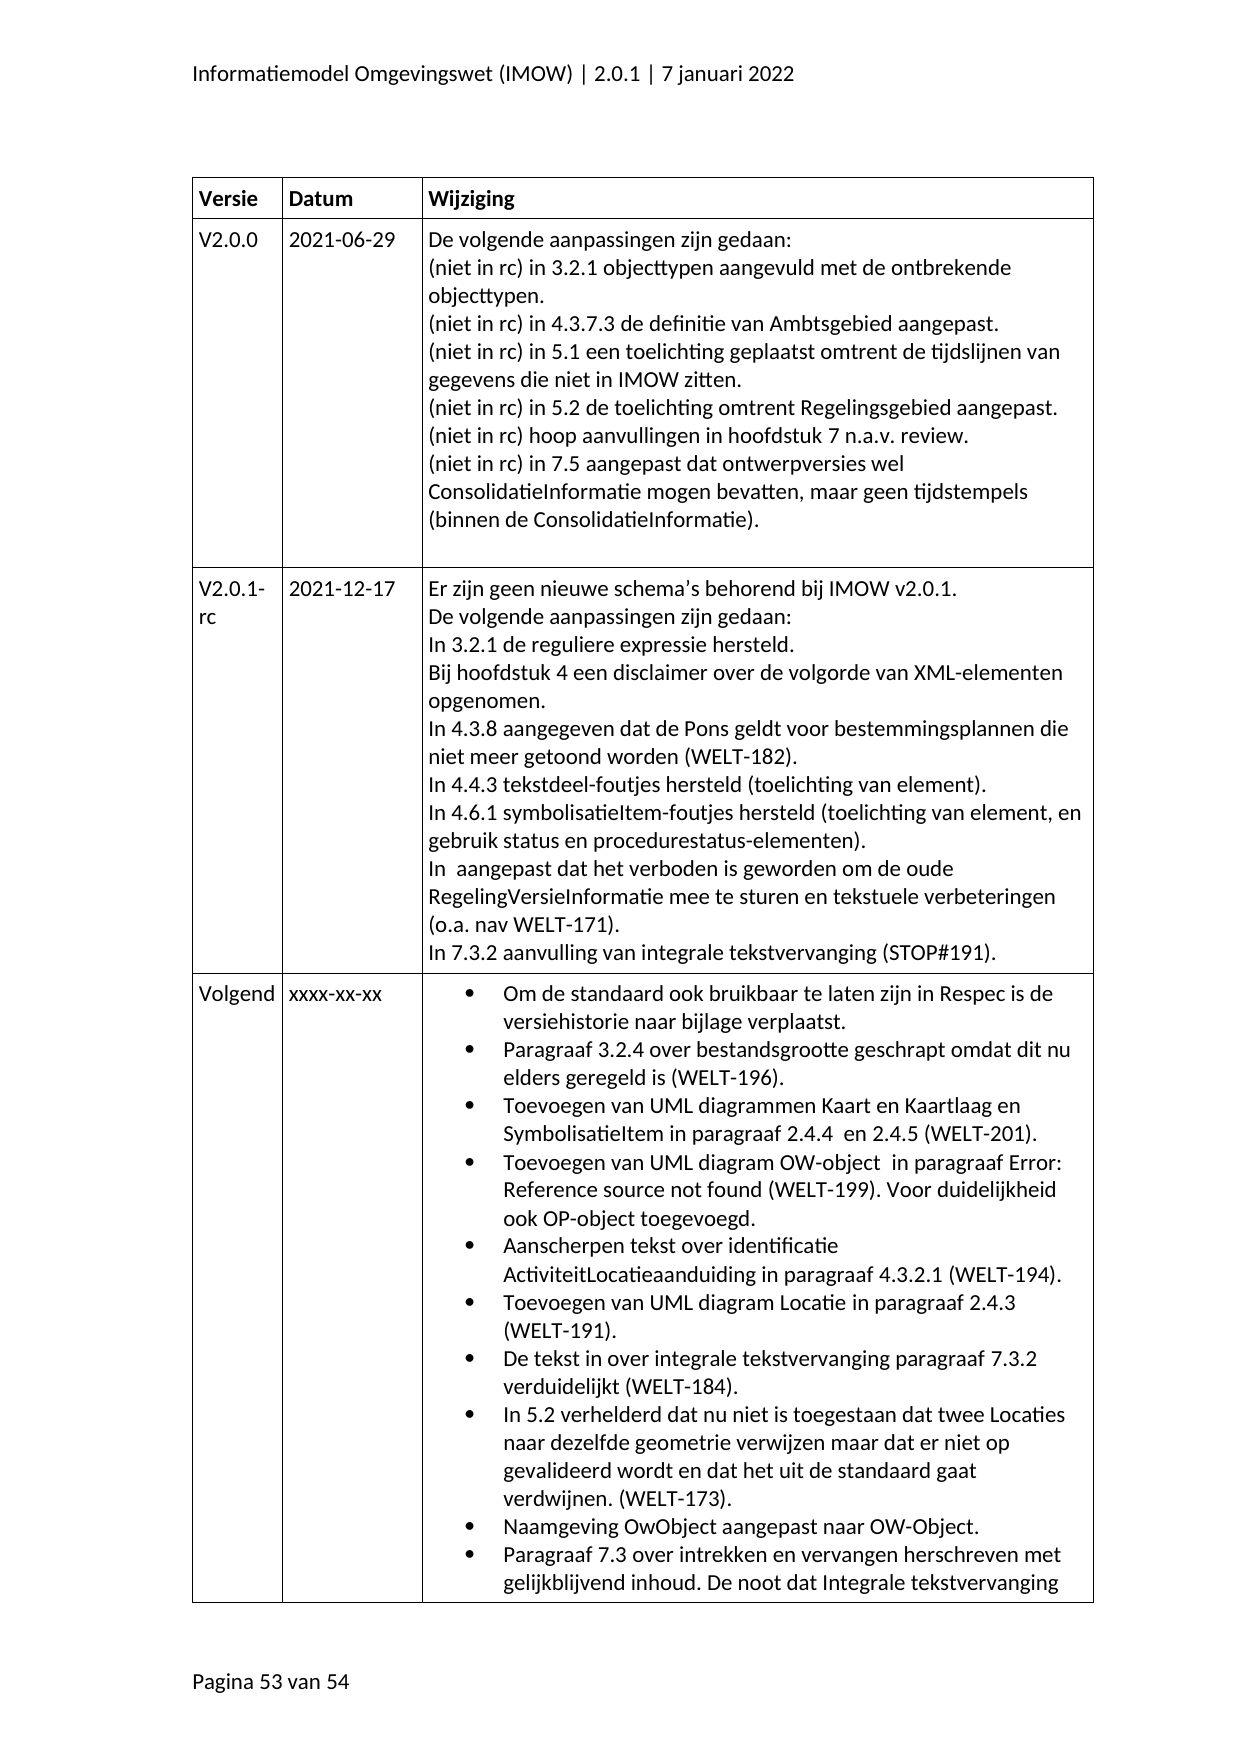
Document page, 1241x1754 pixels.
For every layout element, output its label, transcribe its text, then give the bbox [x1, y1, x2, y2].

table_cell 2021-12-17 [283, 568, 422, 972]
table_header Datum [283, 178, 422, 218]
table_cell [423, 974, 1093, 1602]
table_header Wijziging [423, 178, 1093, 218]
table_cell V2.0.1-rc [193, 568, 282, 972]
table_cell V2.0.0 [193, 219, 282, 567]
table_cell Er zijn geen nieuwe schema’s behorend bij IMOW v2.0.1. De volgende aanpassingen zijn gedaan: In 3.2.1 de reguliere expressie hersteld. Bij hoofdstuk 4 een disclaimer over de volgorde van XML-elementen opgenomen. In 4.3.8 aangegeven dat de Pons geldt voor bestemmingsplannen die niet meer getoond worden (WELT-182). In 4.4.3 tekstdeel-foutjes hersteld (toelichting van element). In 4.6.1 symbolisatieItem-foutjes hersteld (toelichting van element, en gebruik status en procedurestatus-elementen). In 7.3.1 aangepast dat het verboden is geworden om de oude RegelingVersieInformatie mee te sturen en tekstuele verbeteringen (o.a. nav WELT-171). In 7.3.2 aanvulling van integrale tekstvervanging (STOP#191). [423, 568, 1093, 972]
table_cell Volgend [193, 974, 282, 1602]
table_header Versie [193, 178, 282, 218]
table_cell xxxx-xx-xx [283, 974, 422, 1602]
table_cell De volgende aanpassingen zijn gedaan: (niet in rc) in 3.2.1 objecttypen aangevuld met de ontbrekende objecttypen. (niet in rc) in 4.3.7.3 de definitie van Ambtsgebied aangepast. (niet in rc) in 5.1 een toelichting geplaatst omtrent de tijdslijnen van gegevens die niet in IMOW zitten. (niet in rc) in 5.2 de toelichting omtrent Regelingsgebied aangepast. (niet in rc) hoop aanvullingen in hoofdstuk 7 n.a.v. review. (niet in rc) in 7.5 aangepast dat ontwerpversies wel ConsolidatieInformatie mogen bevatten, maar geen tijdstempels (binnen de ConsolidatieInformatie). [423, 219, 1093, 567]
table_cell 2021-06-29 [283, 219, 422, 567]
